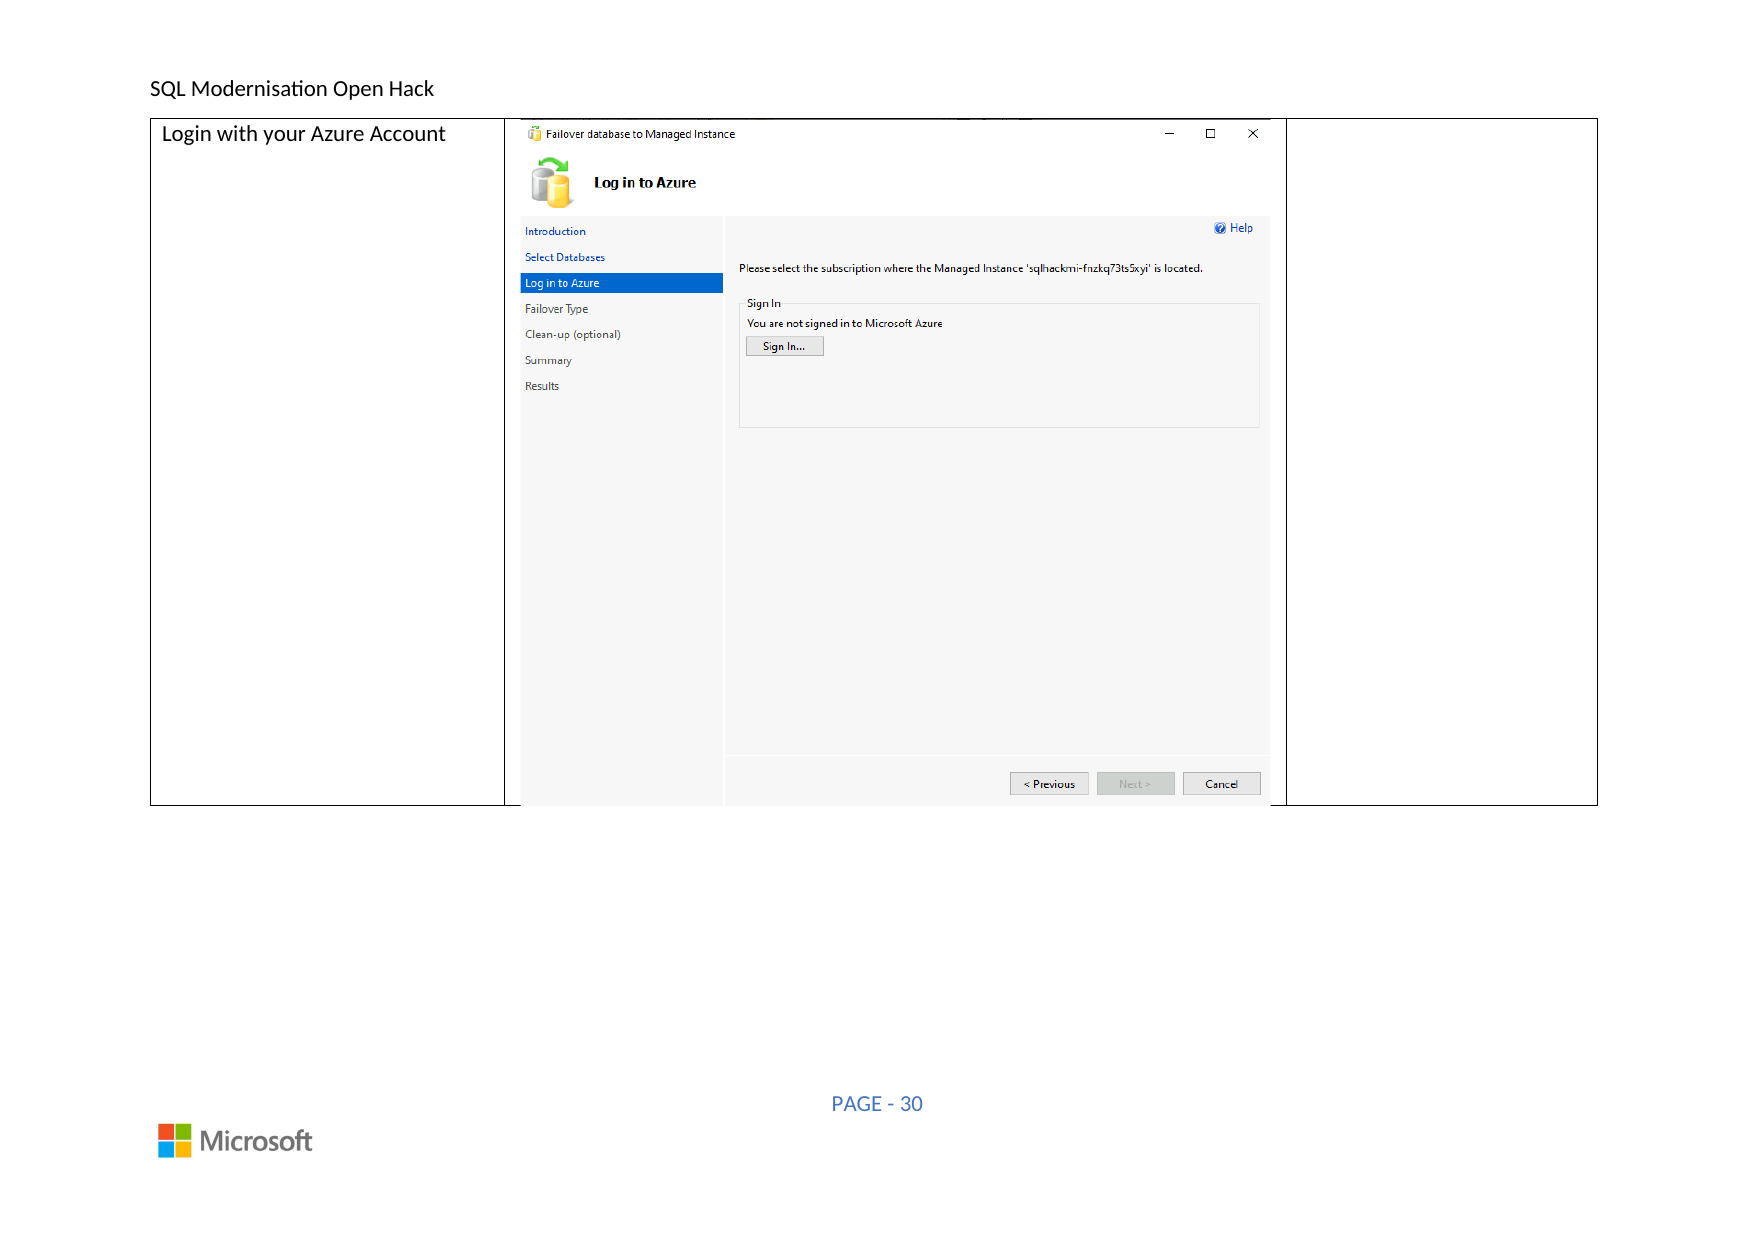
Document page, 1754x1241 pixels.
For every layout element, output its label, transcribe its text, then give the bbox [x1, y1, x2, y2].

picture [520, 119, 1271, 806]
table_header [1287, 119, 1597, 805]
table_header Login with your Azure Account [151, 119, 504, 805]
table_header [505, 119, 520, 805]
table_header [1271, 119, 1286, 805]
picture [150, 1117, 321, 1167]
